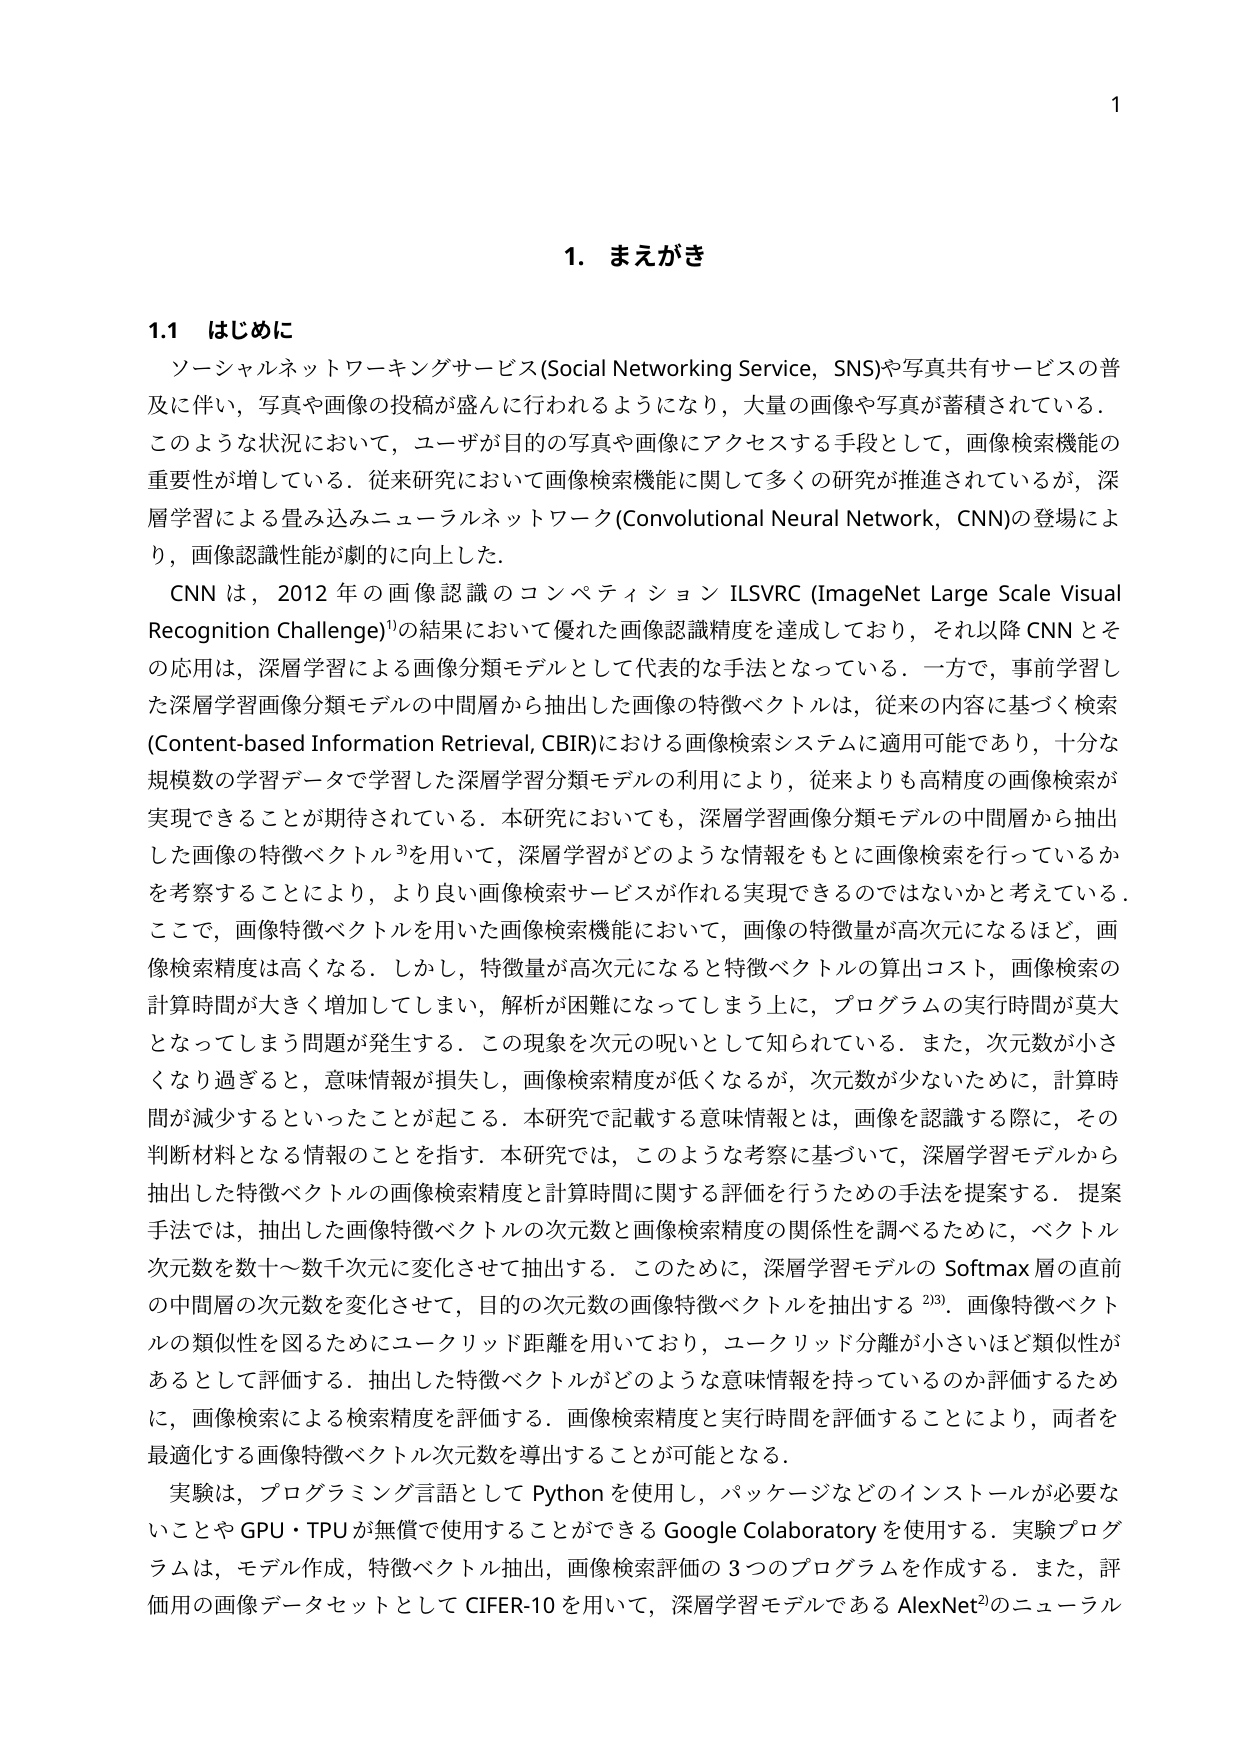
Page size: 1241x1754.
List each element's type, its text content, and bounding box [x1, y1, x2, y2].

text CNNは，2012年の画像認識のコンペティションILSVRC (ImageNet Large Scale Visual Recognition Challenge)1)の結果において優れた画像認識精度を達成しており，それ以降CNNとその応用は，深層学習による画像分類モデルとして代表的な手法となっている．一方で，事前学習した深層学習画像分類モデルの中間層から抽出した画像の特徴ベクトルは，従来の内容に基づく検索(Content-based Information Retrieval, CBIR)における画像検索システムに適用可能であり，十分な規模数の学習データで学習した深層学習分類モデルの利用により，従来よりも高精度の画像検索が実現できることが期待されている．本研究においても，深層学習画像分類モデルの中間層から抽出した画像の特徴ベクトル3)を用いて，深層学習がどのような情報をもとに画像検索を行っているかを考察することにより，より良い画像検索サービスが作れる実現できるのではないかと考えている．ここで，画像特徴ベクトルを用いた画像検索機能において，画像の特徴量が高次元になるほど，画像検索精度は高くなる．しかし，特徴量が高次元になると特徴ベクトルの算出コスト，画像検索の計算時間が大きく増加してしまい，解析が困難になってしまう上に，プログラムの実行時間が莫大となってしまう問題が発生する．この現象を次元の呪いとして知られている．また，次元数が小さくなり過ぎると，意味情報が損失し，画像検索精度が低くなるが，次元数が少ないために，計算時間が減少するといったことが起こる．本研究で記載する意味情報とは，画像を認識する際に，その判断材料となる情報のことを指す．本研究では，このような考察に基づいて，深層学習モデルから抽出した特徴ベクトルの画像検索精度と計算時間に関する評価を行うための手法を提案する．提案手法では，抽出した画像特徴ベクトルの次元数と画像検索精度の関係性を調べるために，ベクトル次元数を数十～数千次元に変化させて抽出する．このために，深層学習モデルのSoftmax層の直前の中間層の次元数を変化させて，目的の次元数の画像特徴ベクトルを抽出する2)3)．画像特徴ベクトルの類似性を図るためにユークリッド距離を用いており，ユークリッド分離が小さいほど類似性があるとして評価する．抽出した特徴ベクトルがどのような意味情報を持っているのか評価するために，画像検索による検索精度を評価する．画像検索精度と実行時間を評価することにより，両者を最適化する画像特徴ベクトル次元数を導出することが可能となる． [148, 573, 1122, 1473]
text ソーシャルネットワーキングサービス(Social Networking Service，SNS)や写真共有サービスの普及に伴い，写真や画像の投稿が盛んに行われるようになり，大量の画像や写真が蓄積されている．このような状況において，ユーザが目的の写真や画像にアクセスする手段として，画像検索機能の重要性が増している．従来研究において画像検索機能に関して多くの研究が推進されているが，深層学習による畳み込みニューラルネットワーク(Convolutional Neural Network，CNN)の登場により，画像認識性能が劇的に向上した． [148, 348, 1122, 573]
subtitle はじめに [148, 311, 1122, 348]
subtitle まえがき [148, 236, 1122, 273]
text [148, 1473, 1122, 1623]
